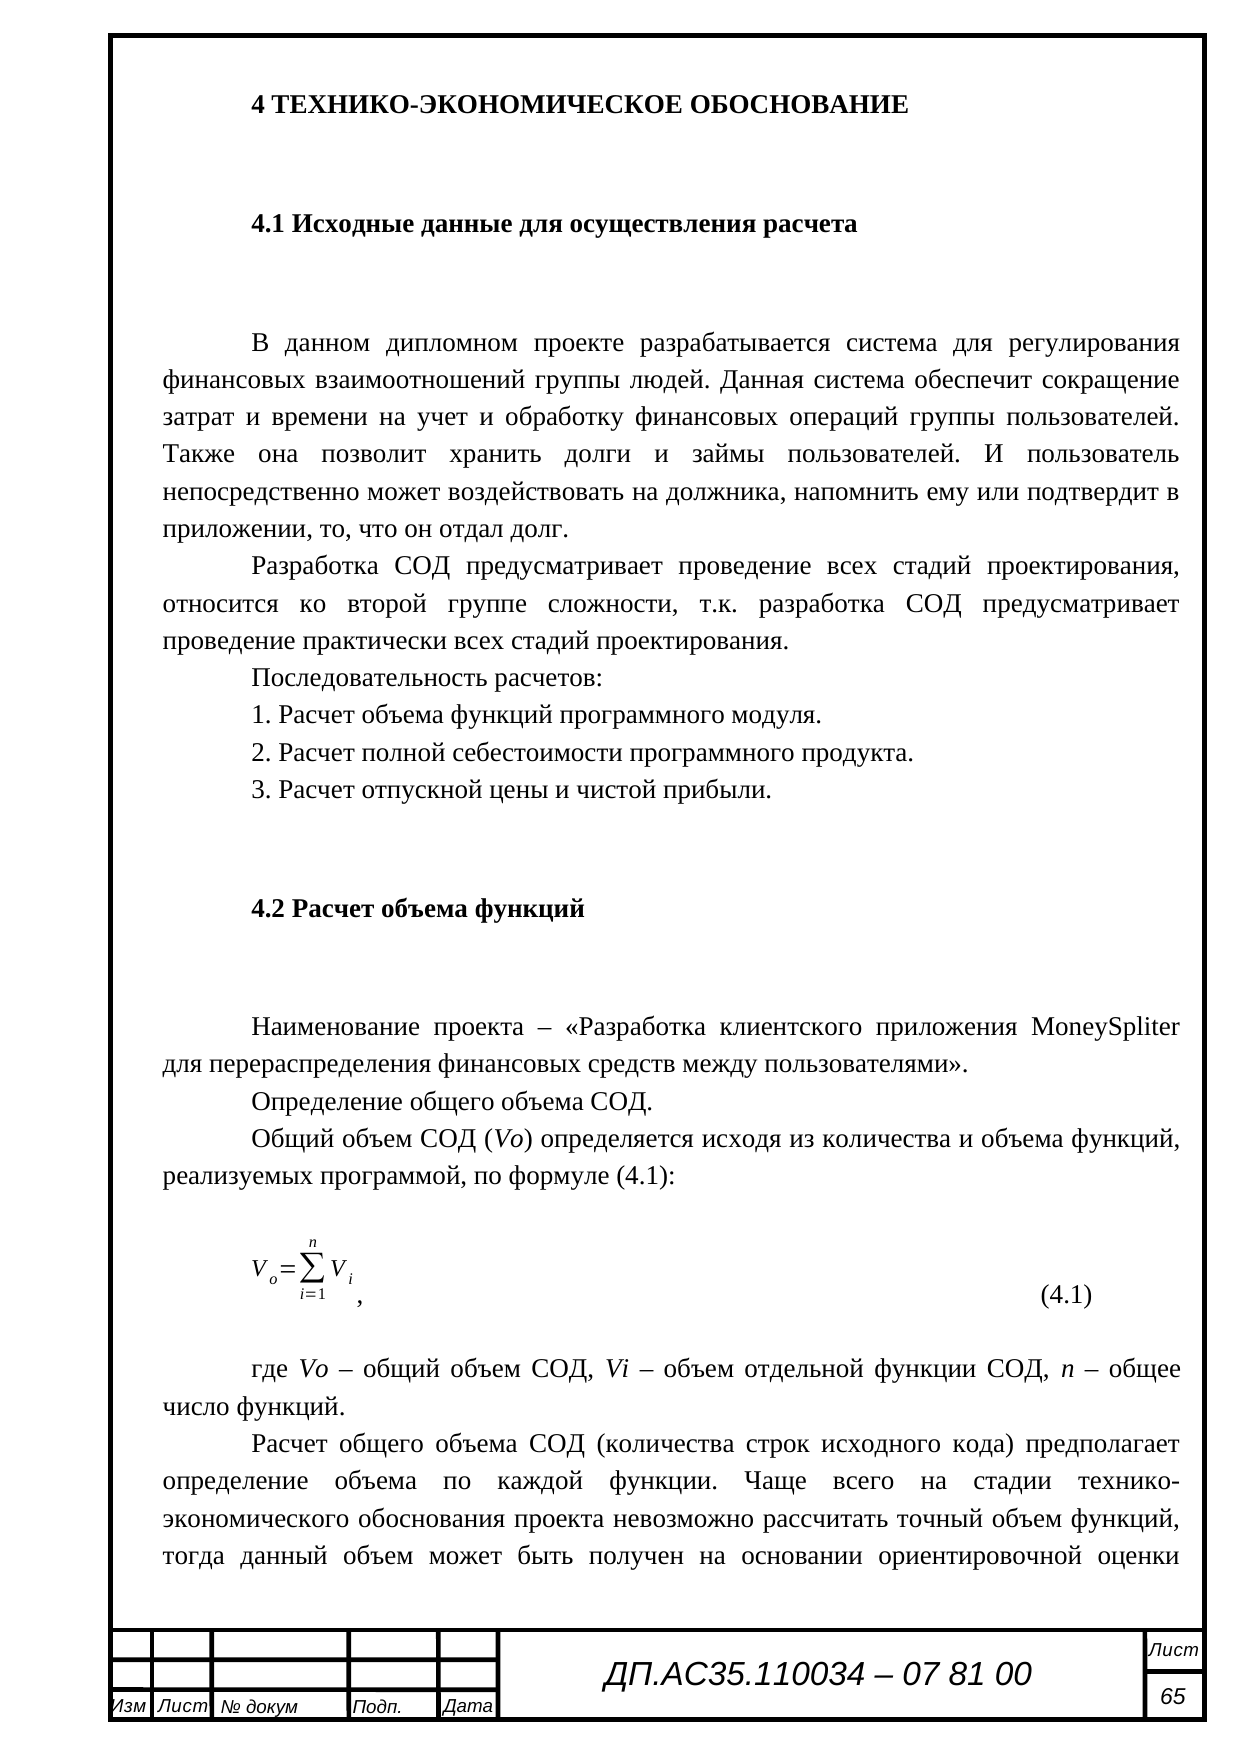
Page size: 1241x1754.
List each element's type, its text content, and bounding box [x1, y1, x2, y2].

text 1. Расчет объема функций программного модуля. [162, 699, 1181, 730]
text где Vо – общий объем СОД, Vi – объем отдельной функции СОД, n – общее число функций. [162, 1353, 1181, 1421]
text Разработка СОД предусматривает проведение всех стадий проектирования, относится ко второй группе сложности, т.к. разработка СОД предусматривает проведение практически всех стадий проектирования. [162, 549, 1181, 655]
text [162, 1427, 1181, 1570]
text Общий объем СОД (Vо) определяется исходя из количества и объема функций, реализуемых программой, по формуле (4.1): [162, 1122, 1181, 1191]
text 2. Расчет полной себестоимости программного продукта. [162, 736, 1181, 767]
subtitle 4 ТЕХНИКО-ЭКОНОМИЧЕСКОЕ ОБОСНОВАНИЕ [162, 89, 1181, 120]
text Последовательность расчетов: [162, 661, 1181, 692]
text 3. Расчет отпускной цены и чистой прибыли. [162, 773, 1181, 804]
text В данном дипломном проекте разрабатывается система для регулирования финансовых взаимоотношений группы людей. Данная система обеспечит сокращение затрат и времени на учет и обработку финансовых операций группы пользователей. Также она позволит хранить долги и займы пользователей. И пользователь непосредственно может воздействовать на должника, напомнить ему или подтвердит в приложении, то, что он отдал долг. [162, 326, 1181, 543]
subtitle 4.1 Исходные данные для осуществления расчета [162, 207, 1181, 238]
text Наименование проекта – «Разработка клиентского приложения MoneySpliter для перераспределения финансовых средств между пользователями». [162, 1010, 1181, 1079]
subtitle 4.2 Расчет объема функций [162, 892, 1181, 923]
text Определение общего объема СОД. [162, 1085, 1181, 1116]
text , (4.1) [162, 1234, 1093, 1309]
